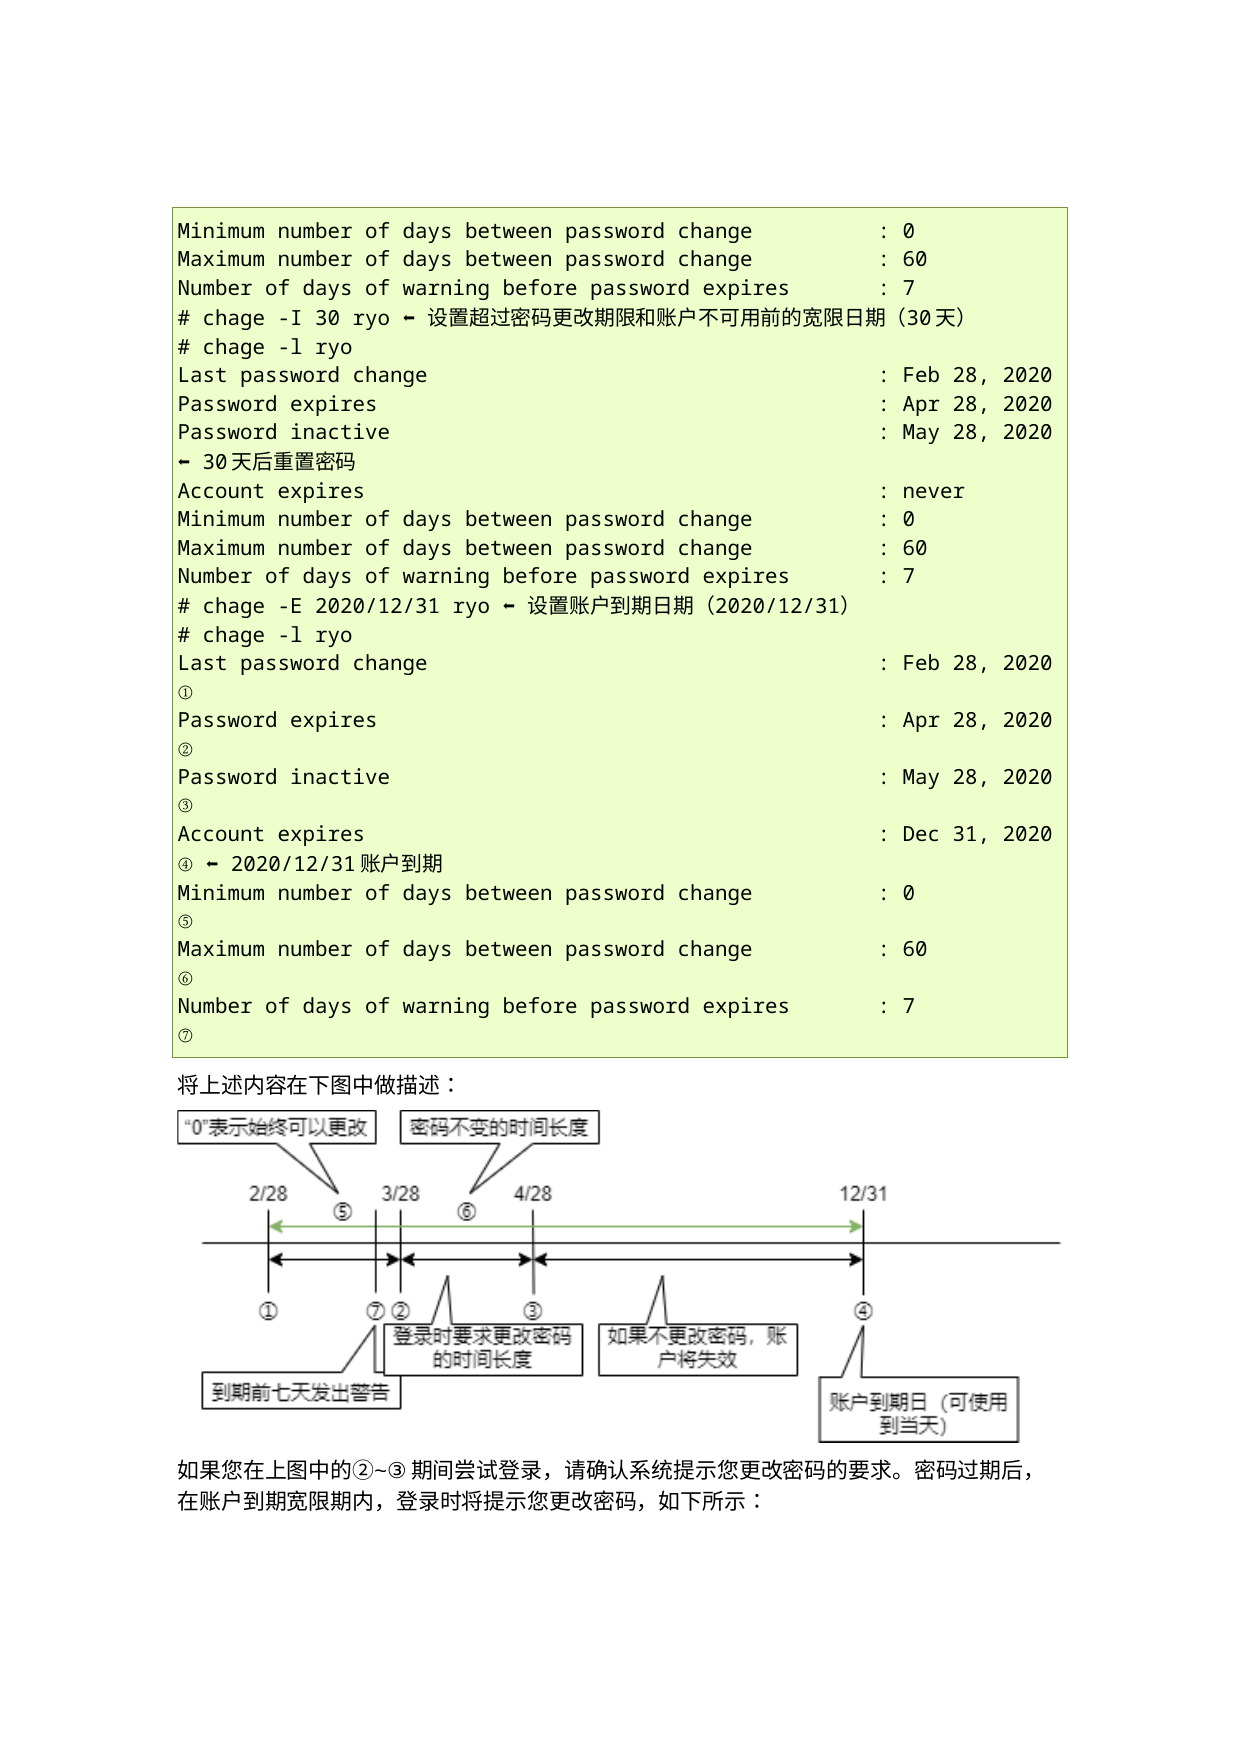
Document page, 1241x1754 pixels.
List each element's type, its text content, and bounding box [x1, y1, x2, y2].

text 如果您在上图中的②~③期间尝试登录，请确认系统提示您更改密码的要求。密码过期后，在账户到期宽限期内，登录时将提示您更改密码，如下所示： [177, 1453, 1063, 1516]
picture [177, 1110, 1063, 1443]
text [173, 208, 1067, 1057]
text 将上述内容在下图中做描述： [177, 1068, 1063, 1100]
